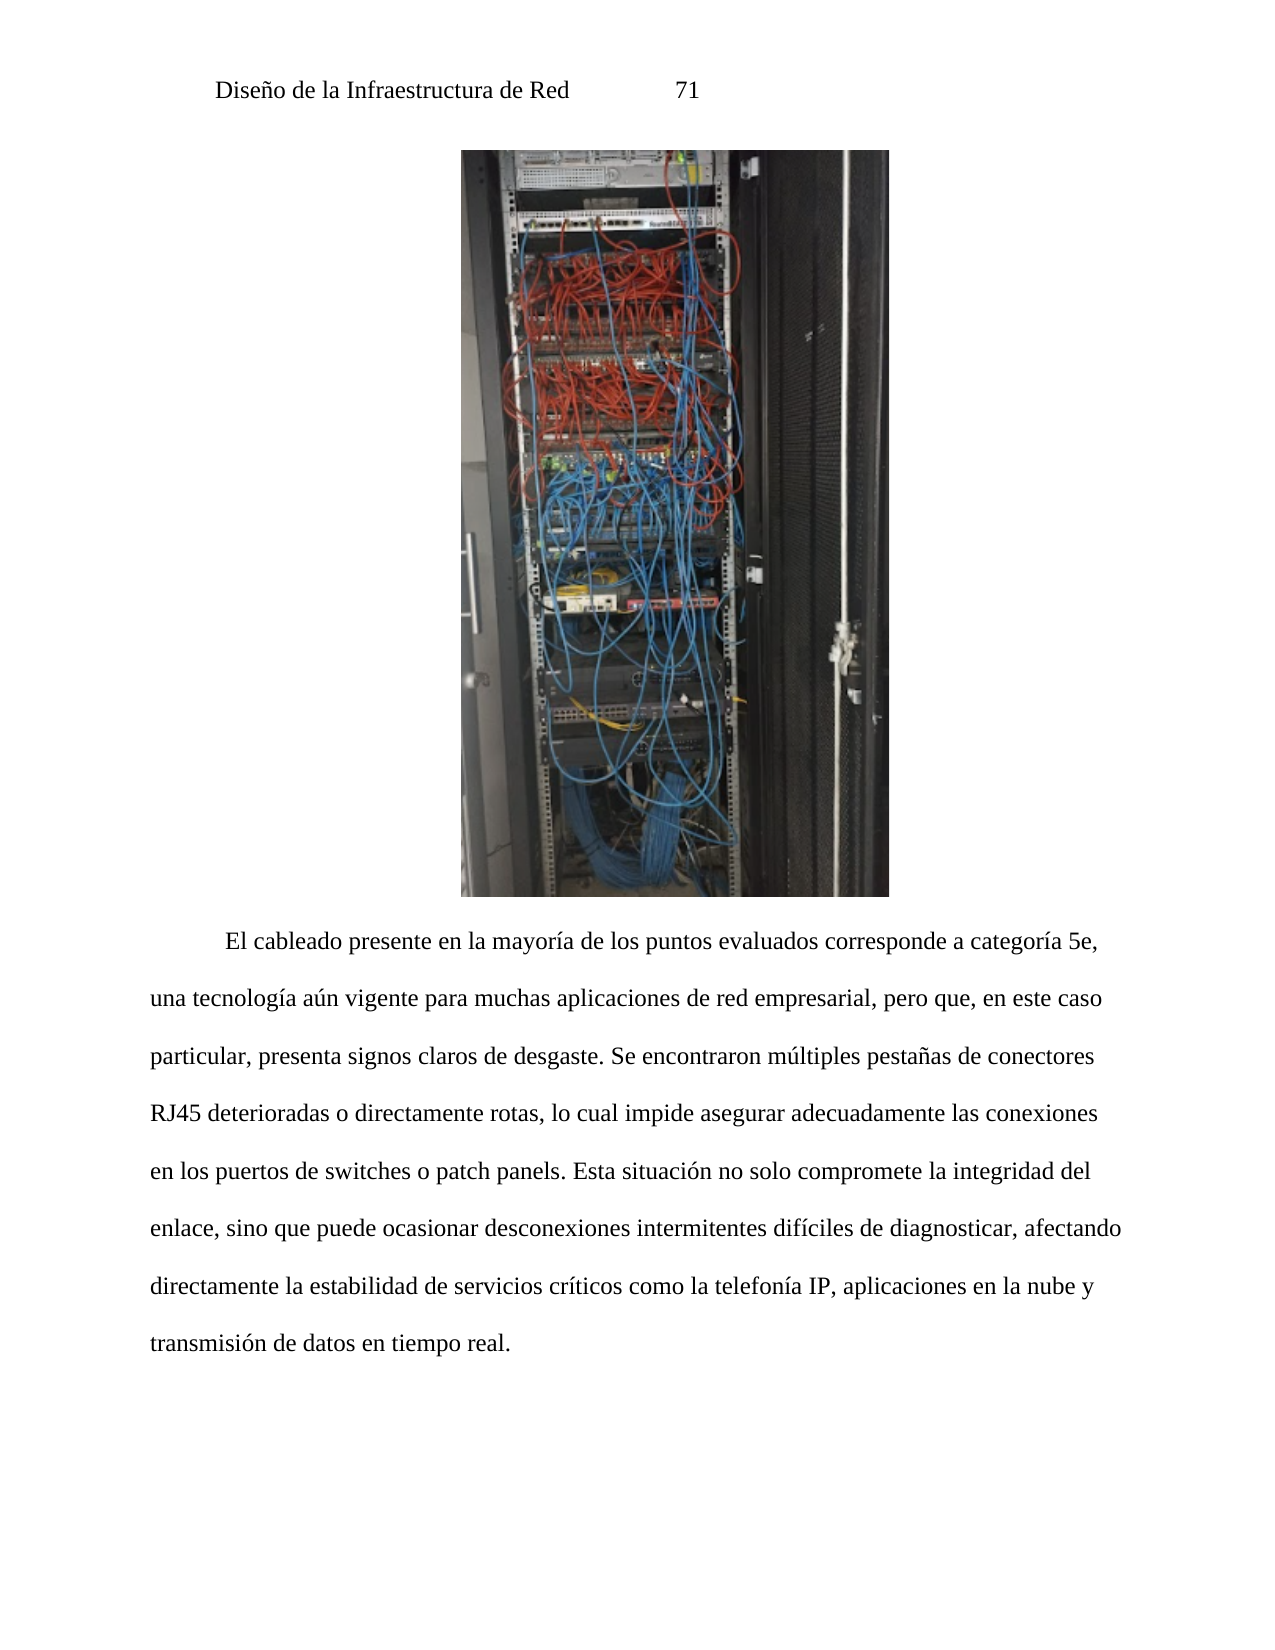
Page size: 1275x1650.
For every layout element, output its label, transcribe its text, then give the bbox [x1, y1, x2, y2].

text El cableado presente en la mayoría de los puntos evaluados corresponde a categoría 5e, una tecnología aún vigente para muchas aplicaciones de red empresarial, pero que, en este caso particular, presenta signos claros de desgaste. Se encontraron múltiples pestañas de conectores RJ45 deterioradas o directamente rotas, lo cual impide asegurar adecuadamente las conexiones en los puertos de switches o patch panels. Esta situación no solo compromete la integridad del enlace, sino que puede ocasionar desconexiones intermitentes difíciles de diagnosticar, afectando directamente la estabilidad de servicios críticos como la telefonía IP, aplicaciones en la nube y transmisión de datos en tiempo real. [150, 926, 1125, 1357]
picture [461, 150, 890, 897]
